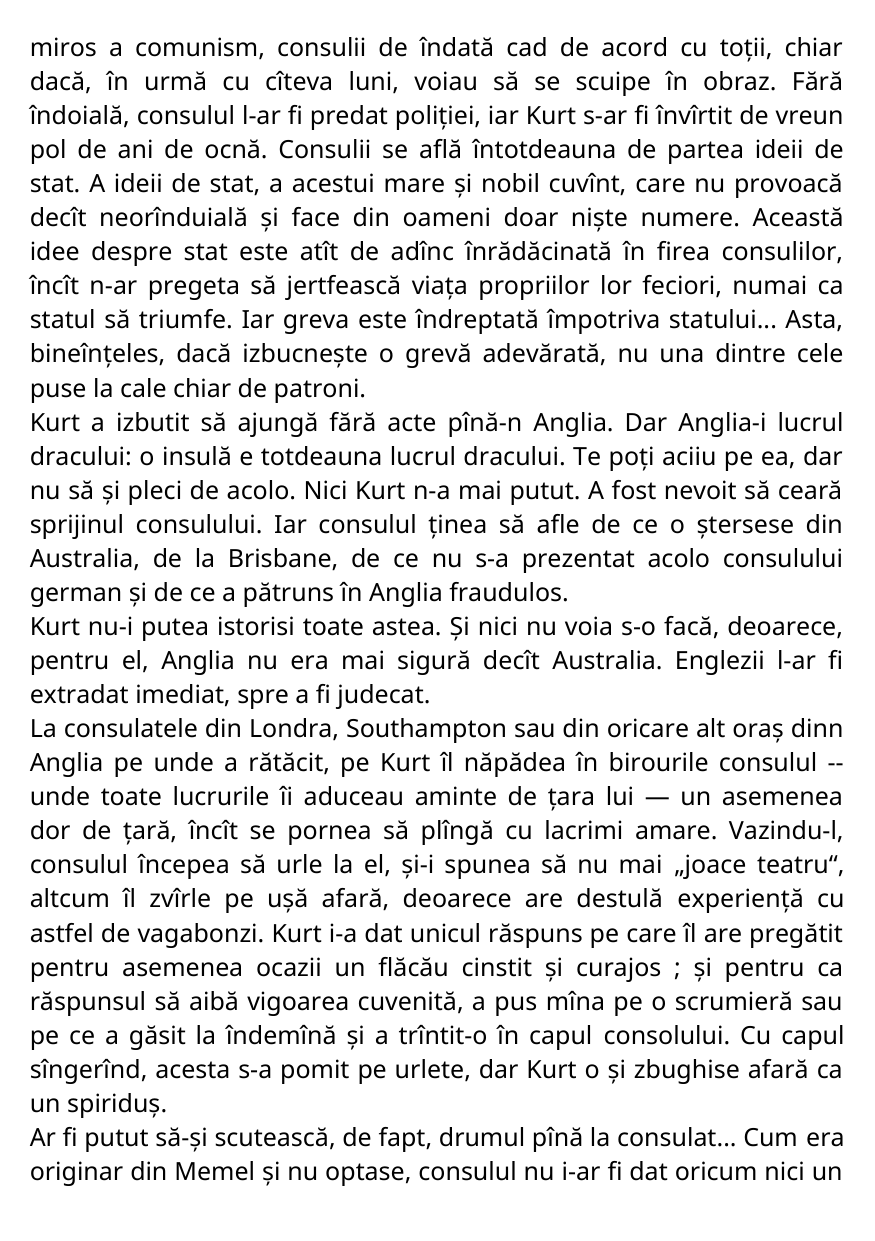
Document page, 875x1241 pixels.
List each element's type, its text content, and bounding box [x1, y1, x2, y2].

text Kurt nu-i putea istorisi toate astea. Şi nici nu voia s-o facă, deoarece, pentru el, Anglia nu era mai sigură decît Australia. Englezii l-ar fi extradat imediat, spre a fi judecat. [29, 609, 844, 711]
text Kurt a izbutit să ajungă fără acte pînă-n Anglia. Dar Anglia-i lucrul dracului: o insulă e totdeauna lucrul dracului. Te poţi aciiu pe ea, dar nu să şi pleci de acolo. Nici Kurt n-a mai putut. A fost nevoit să ceară sprijinul consulului. Iar consulul ţinea să afle de ce o ştersese din Australia, de la Brisbane, de ce nu s-a prezentat acolo consulului german şi de ce a pătruns în Anglia fraudulos. [29, 404, 844, 609]
text La consulatele din Londra, Southampton sau din oricare alt oraş dinn Anglia pe unde a rătăcit, pe Kurt îl năpădea în birourile consulul -- unde toate lucrurile îi aduceau aminte de ţara lui — un asemenea dor de ţară, încît se pornea să plîngă cu lacrimi amare. Vazindu-l, consulul începea să urle la el, şi-i spunea să nu mai „joace teatru“, altcum îl zvîrle pe uşă afară, deoarece are destulă experienţă cu astfel de vagabonzi. Kurt i-a dat unicul răspuns pe care îl are pregătit pentru asemenea ocazii un flăcău cinstit şi curajos ; şi pentru ca răspunsul să aibă vigoarea cuvenită, a pus mîna pe o scrumieră sau pe ce a găsit la îndemînă şi a trîntit-o în capul consolului. Cu capul sîngerînd, acesta s-a pomit pe urlete, dar Kurt o şi zbughise afară ca un spiriduş. [29, 711, 844, 1119]
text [29, 29, 844, 404]
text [29, 1119, 844, 1188]
